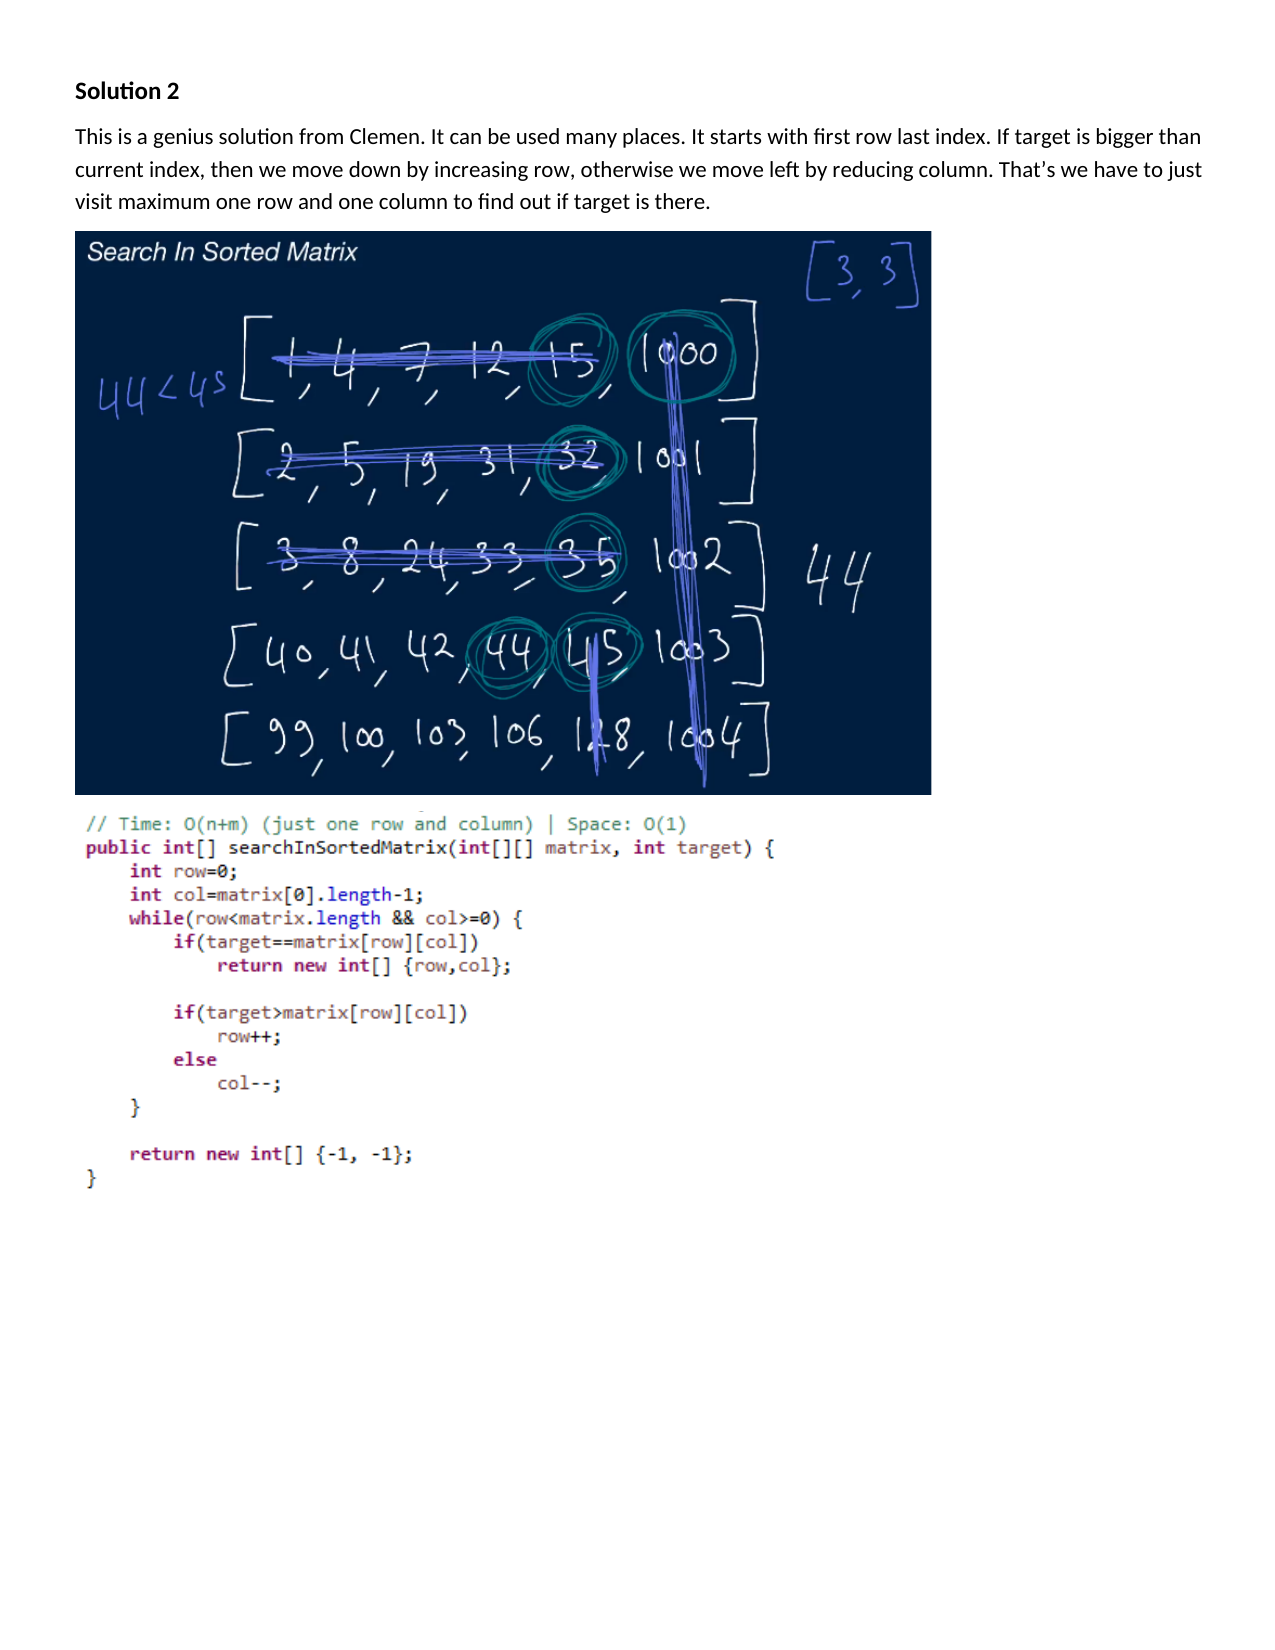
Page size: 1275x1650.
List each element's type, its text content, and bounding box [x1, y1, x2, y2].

picture [75, 231, 932, 795]
picture [75, 811, 788, 1198]
text Solution 2 [75, 75, 1230, 106]
text This is a genius solution from Clemen. It can be used many places. It starts with first row last index. If target is bigger than current index, then we move down by increasing row, otherwise we move left by reducing column. That’s we have to just visit maximum one row and one column to find out if target is there. [75, 122, 1230, 215]
